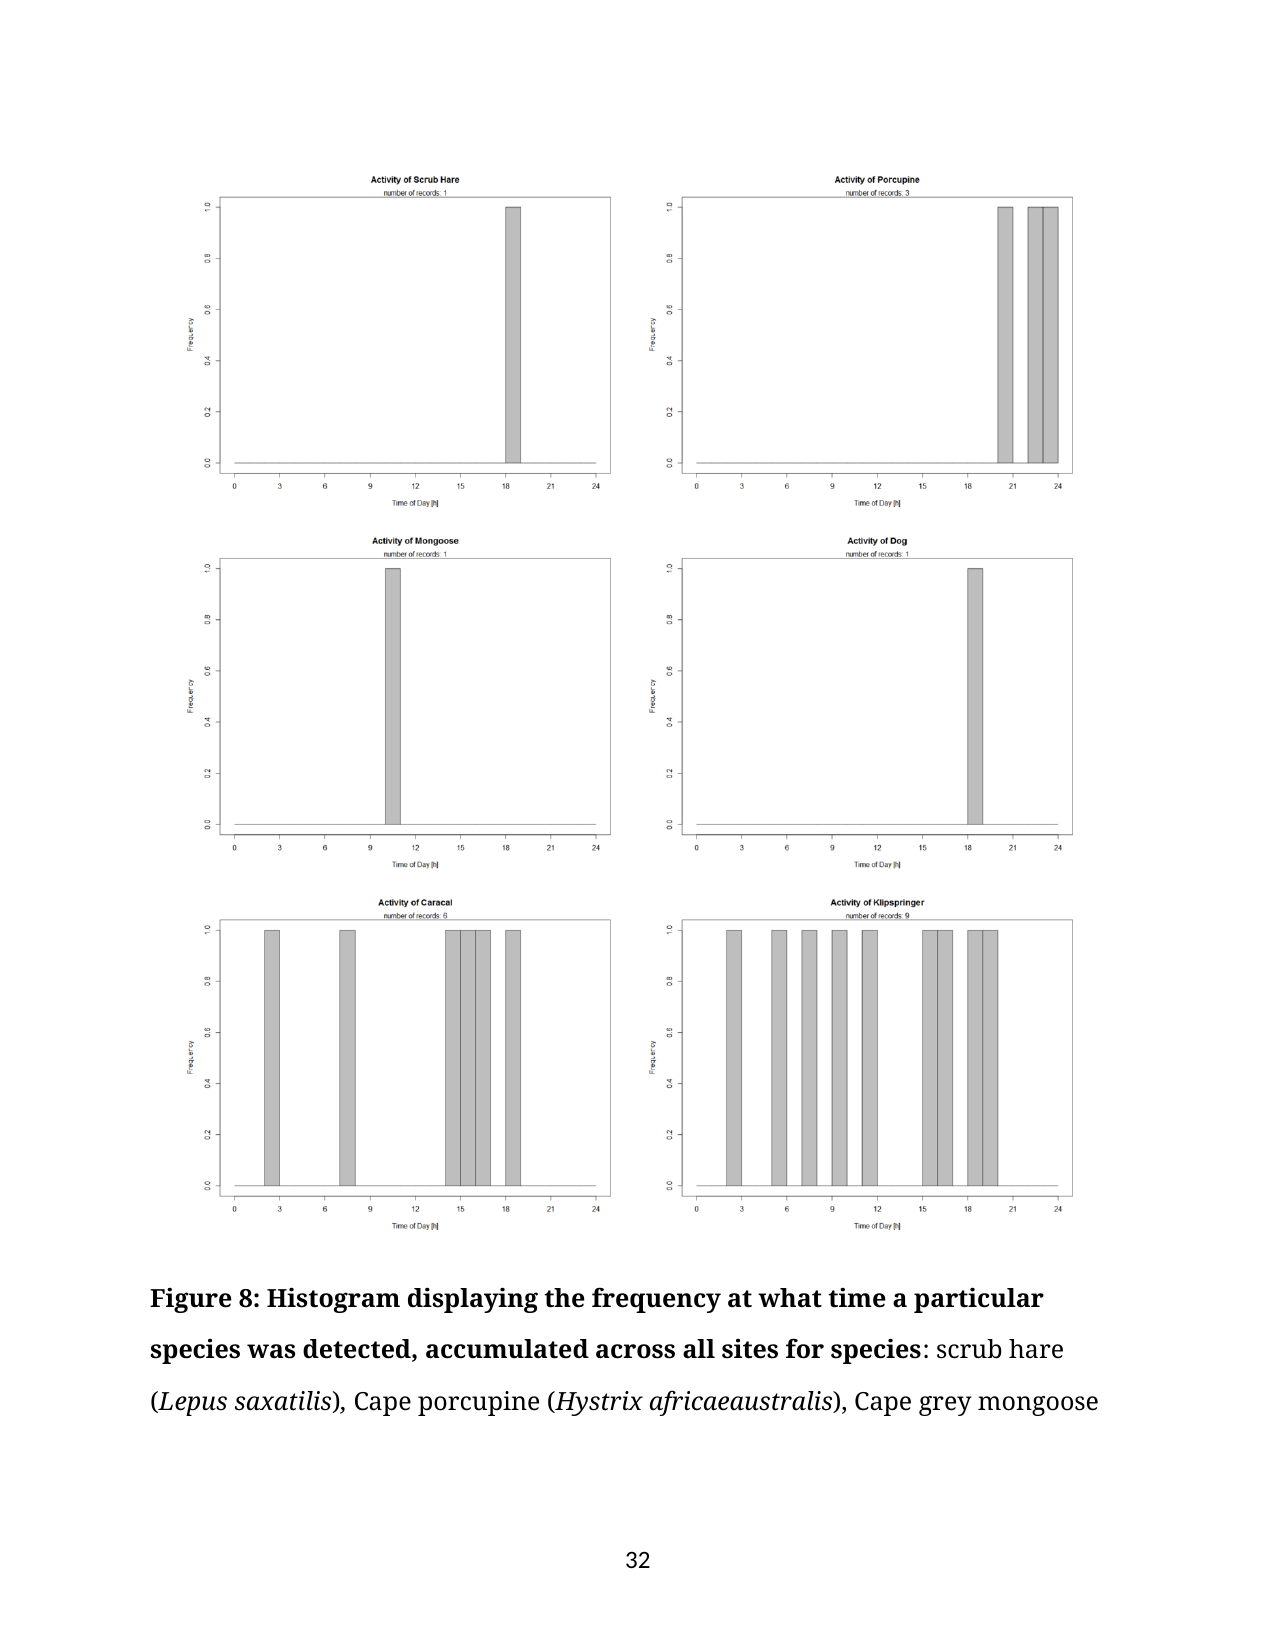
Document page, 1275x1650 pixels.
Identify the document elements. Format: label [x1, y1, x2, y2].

text [150, 1281, 1125, 1417]
picture [166, 150, 1109, 1252]
